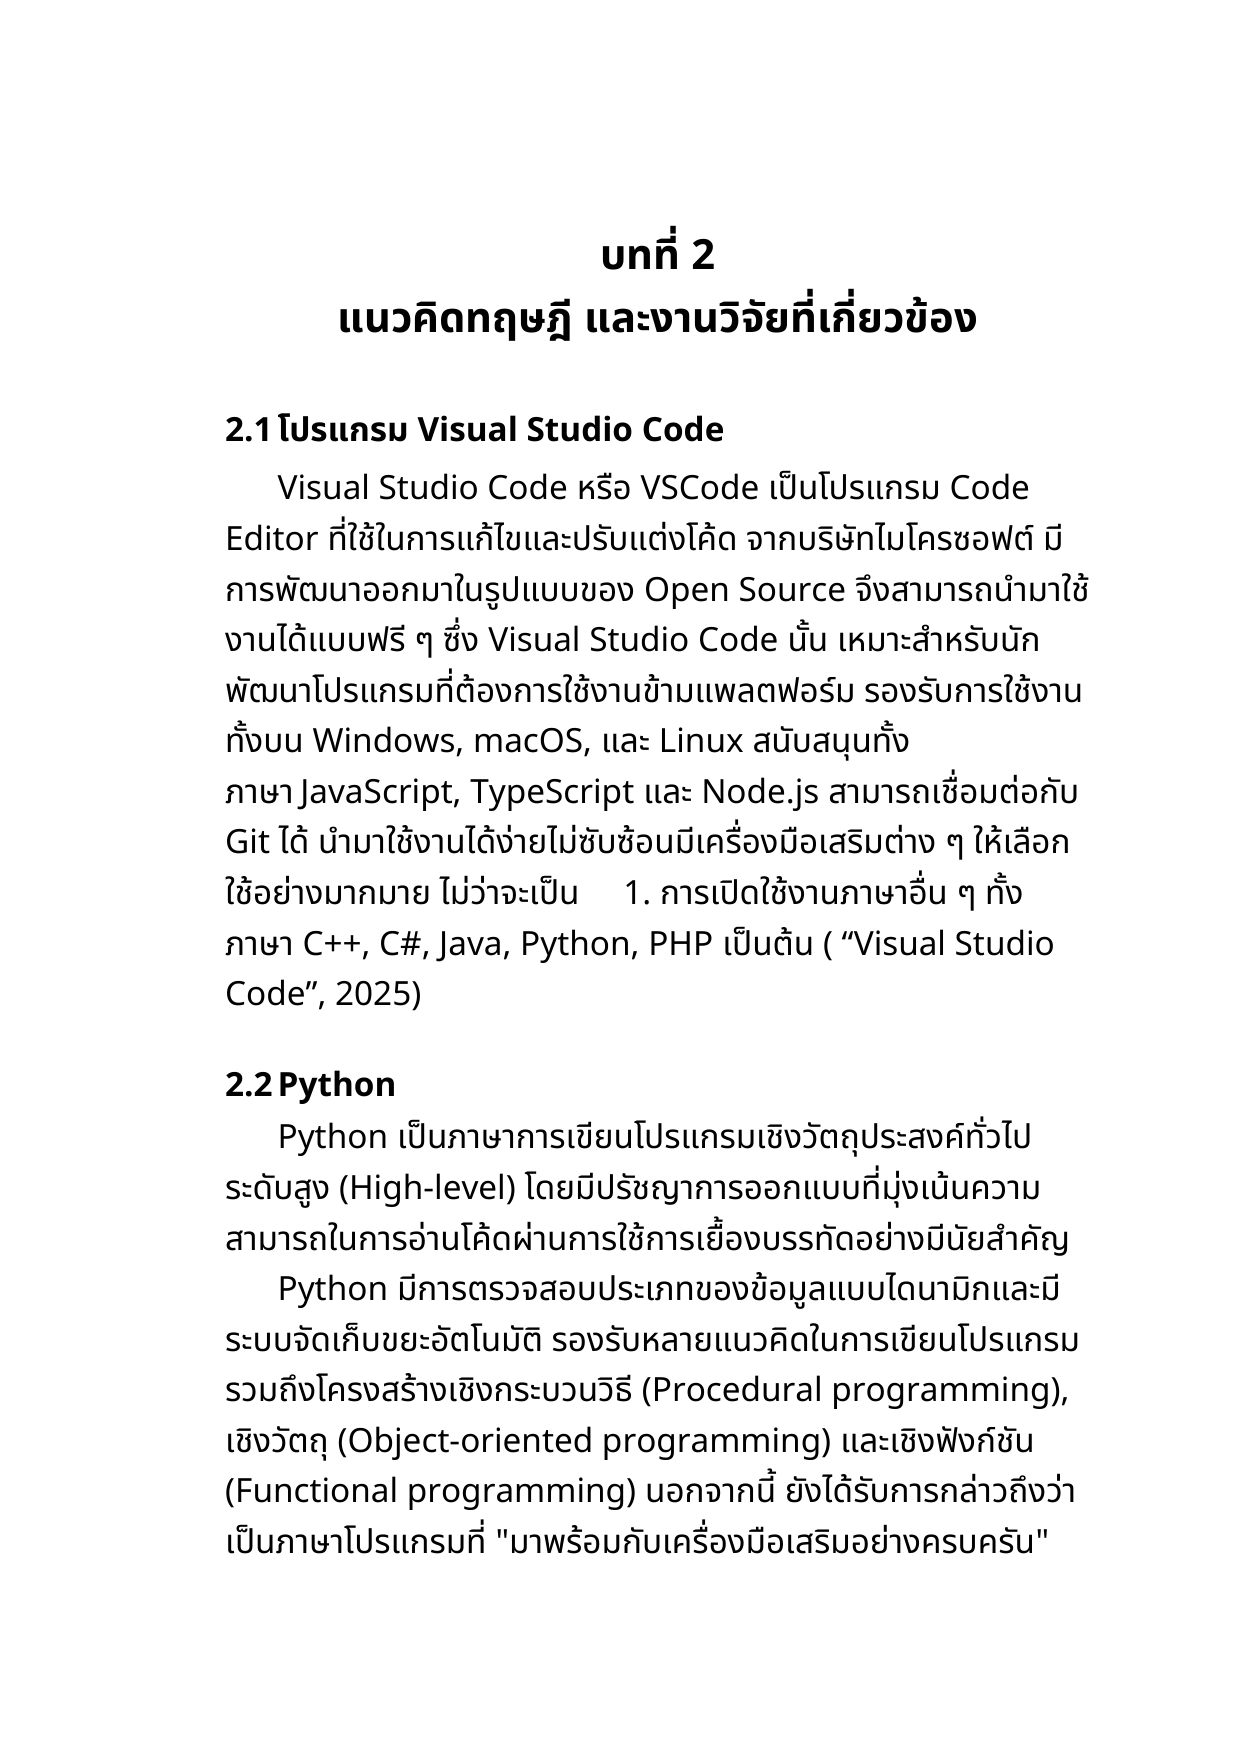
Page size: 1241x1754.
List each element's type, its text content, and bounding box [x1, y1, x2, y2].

text Python เป็นภาษาการเขียนโปรแกรมเชิงวัตถุประสงค์ทั่วไประดับสูง (High-level) โดยมีปรัชญาการออกแบบที่มุ่งเน้นความสามารถในการอ่านโค้ดผ่านการใช้การเยื้องบรรทัดอย่างมีนัยสำคัญ [225, 1113, 1090, 1265]
subtitle Python [225, 1061, 1090, 1106]
text แนวคิดทฤษฎี และงานวิจัยที่เกี่ยวข้อง [225, 288, 1090, 351]
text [225, 1265, 1090, 1568]
text Visual Studio Code หรือ VSCode เป็นโปรแกรม Code Editor ที่ใช้ในการแก้ไขและปรับแต่งโค้ด จากบริษัทไมโครซอฟต์ มีการพัฒนาออกมาในรูปแบบของ Open Source จึงสามารถนำมาใช้งานได้แบบฟรี ๆ ซึ่ง Visual Studio Code นั้น เหมาะสำหรับนักพัฒนาโปรแกรมที่ต้องการใช้งานข้ามแพลตฟอร์ม รองรับการใช้งานทั้งบน Windows, macOS, และ Linux สนับสนุนทั้งภาษาJavaScript, TypeScript และ Node.js สามารถเชื่อมต่อกับ Git ได้ นำมาใช้งานได้ง่ายไม่ซับซ้อนมีเครื่องมือเสริมต่าง ๆ ให้เลือกใช้อย่างมากมาย ไม่ว่าจะเป็น 1. การเปิดใช้งานภาษาอื่น ๆ ทั้งภาษา C++, C#, Java, Python, PHP เป็นต้น ( “Visual Studio Code”, 2025) [225, 464, 1090, 1016]
subtitle โปรแกรม Visual Studio Code [225, 406, 1090, 457]
